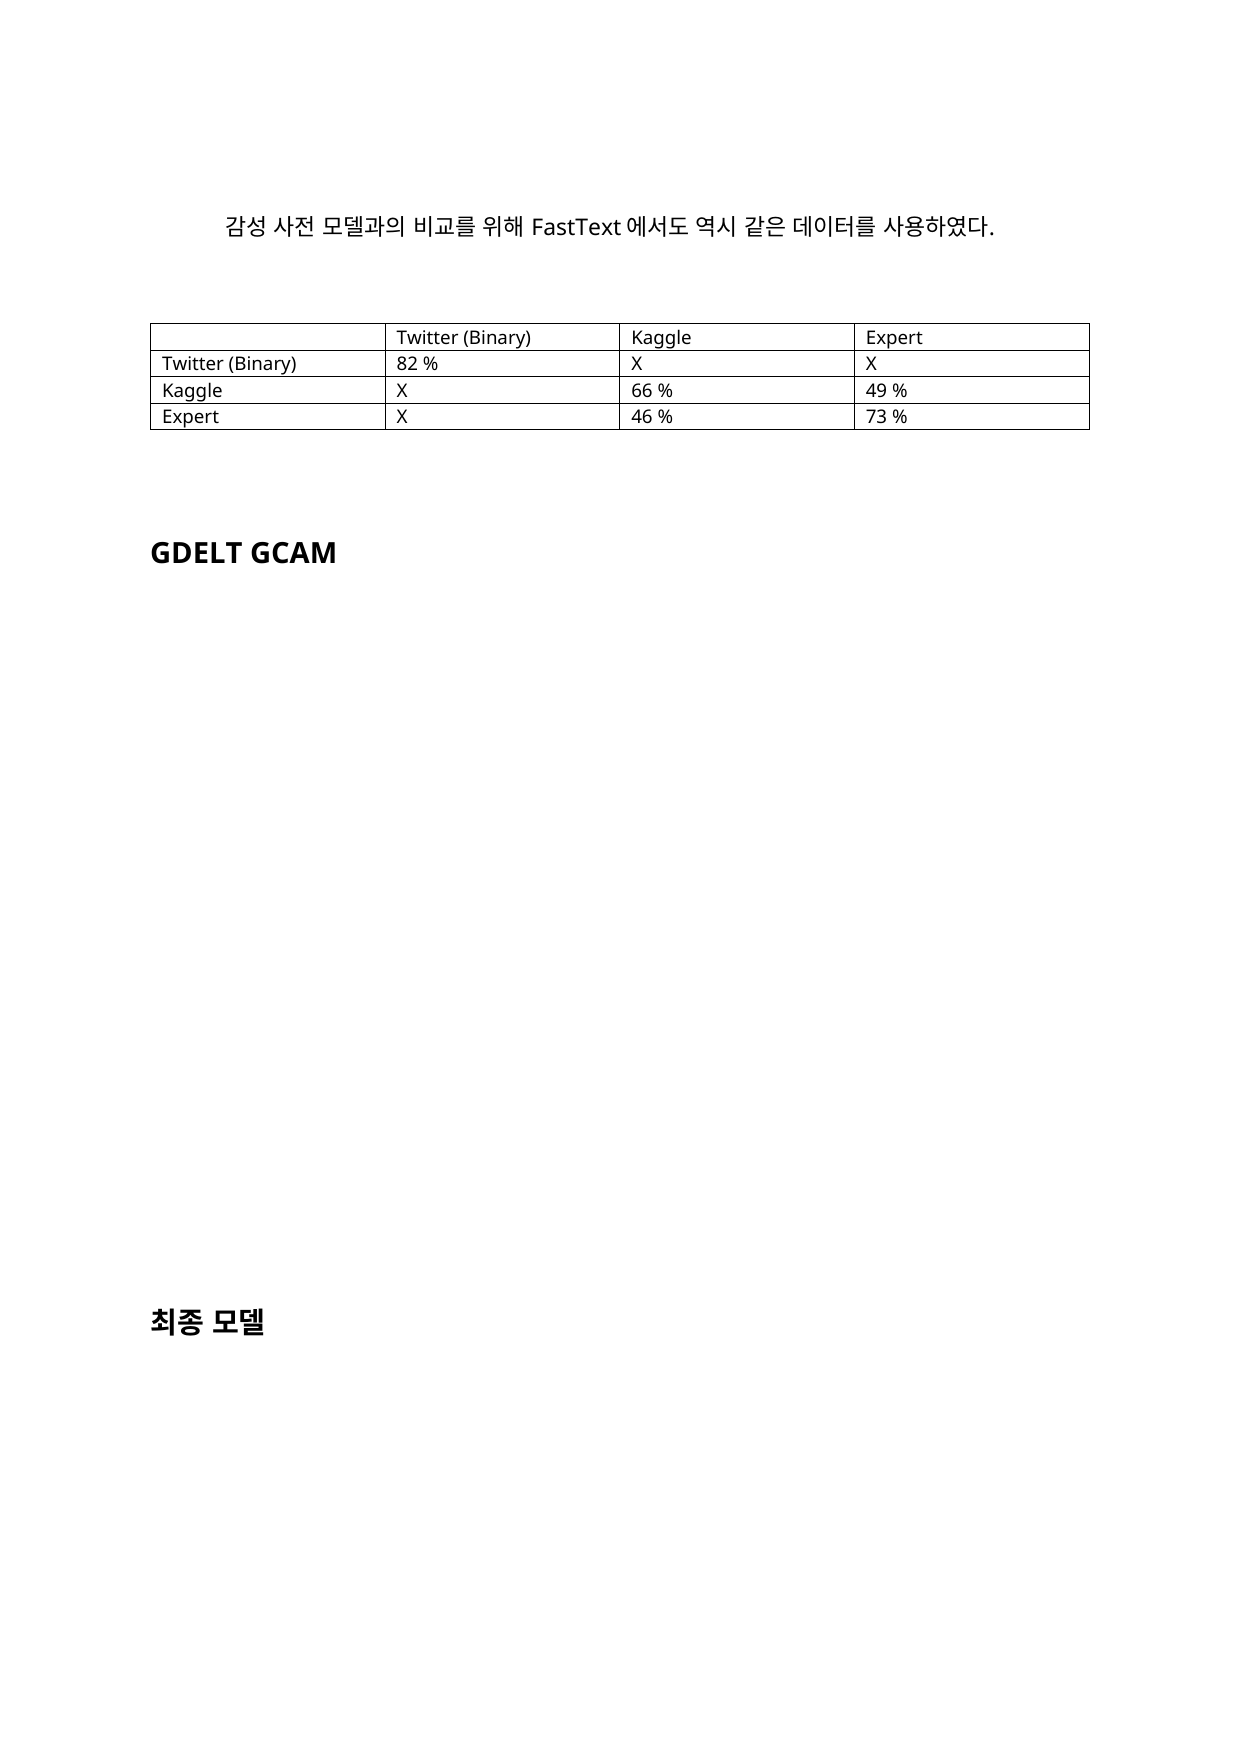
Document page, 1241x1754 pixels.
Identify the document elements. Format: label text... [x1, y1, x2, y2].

table_cell 49 % [855, 377, 1089, 403]
table_header Twitter (Binary) [386, 324, 619, 349]
table_cell Twitter (Binary) [151, 351, 385, 376]
table_cell 82 % [386, 351, 619, 376]
table_cell X [855, 351, 1089, 376]
subtitle GDELT GCAM [150, 532, 1090, 572]
table_cell X [386, 377, 619, 403]
table_cell X [620, 351, 854, 376]
table_cell Kaggle [151, 377, 385, 403]
table_cell X [386, 404, 619, 429]
subtitle 최종 모델 [150, 1299, 1090, 1341]
table_header Expert [855, 324, 1089, 349]
table_cell 73 % [855, 404, 1089, 429]
table_cell 46 % [620, 404, 854, 429]
table_header Kaggle [620, 324, 854, 349]
table_cell 66 % [620, 377, 854, 403]
table_header [151, 324, 385, 349]
text 감성 사전 모델과의 비교를 위해 FastText에서도 역시 같은 데이터를 사용하였다. [150, 208, 1090, 242]
table_cell Expert [151, 404, 385, 429]
